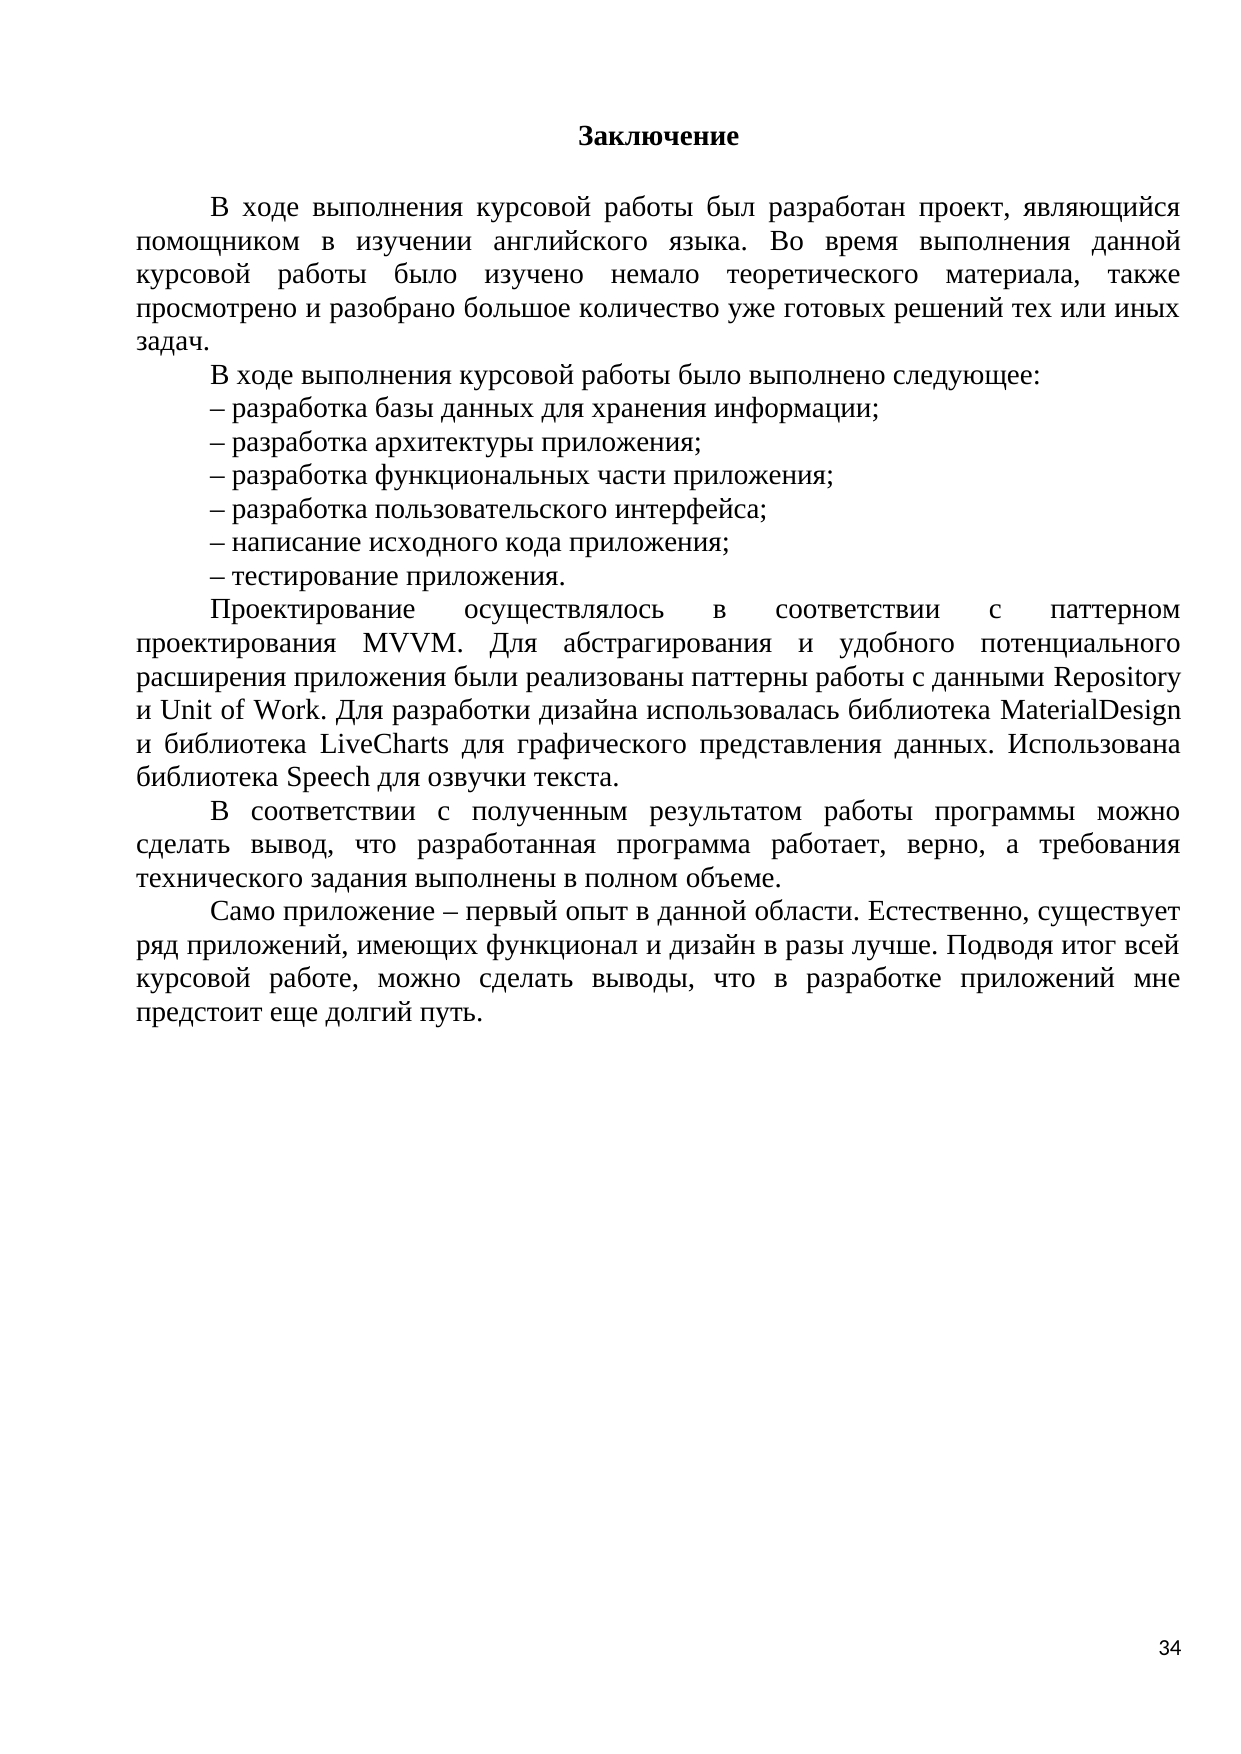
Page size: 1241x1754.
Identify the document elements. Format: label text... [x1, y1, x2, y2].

list разработка архитектуры приложения; [136, 424, 1181, 457]
text В соответствии с полученным результатом работы программы можно сделать вывод, что разработанная программа работает, верно, а требования технического задания выполнены в полном объеме. [136, 793, 1181, 893]
list разработка базы данных для хранения информации; [136, 390, 1181, 424]
text Заключение [136, 118, 1181, 152]
text В ходе выполнения курсовой работы было выполнено следующее: [136, 357, 1181, 390]
list разработка функциональных части приложения; [136, 457, 1181, 491]
list разработка пользовательского интерфейса; [136, 491, 1181, 524]
text Проектирование осуществлялось в соответствии с паттерном проектирования MVVM. Для абстрагирования и удобного потенциального расширения приложения были реализованы паттерны работы с данными Repository и Unit of Work. Для разработки дизайна использовалась библиотека MaterialDesign и библиотека LiveCharts для графического представления данных. Использована библиотека Speech для озвучки текста. [136, 592, 1181, 793]
list написание исходного кода приложения; [136, 524, 1181, 558]
text Само приложение – первый опыт в данной области. Естественно, существует ряд приложений, имеющих функционал и дизайн в разы лучше. Подводя итог всей курсовой работе, можно сделать выводы, что в разработке приложений мне предстоит еще долгий путь. [136, 893, 1181, 1028]
text В ходе выполнения курсовой работы был разработан проект, являющийся помощником в изучении английского языка. Во время выполнения данной курсовой работы было изучено немало теоретического материала, также просмотрено и разобрано большое количество уже готовых решений тех или иных задач. [136, 189, 1181, 357]
list тестирование приложения. [136, 558, 1181, 592]
